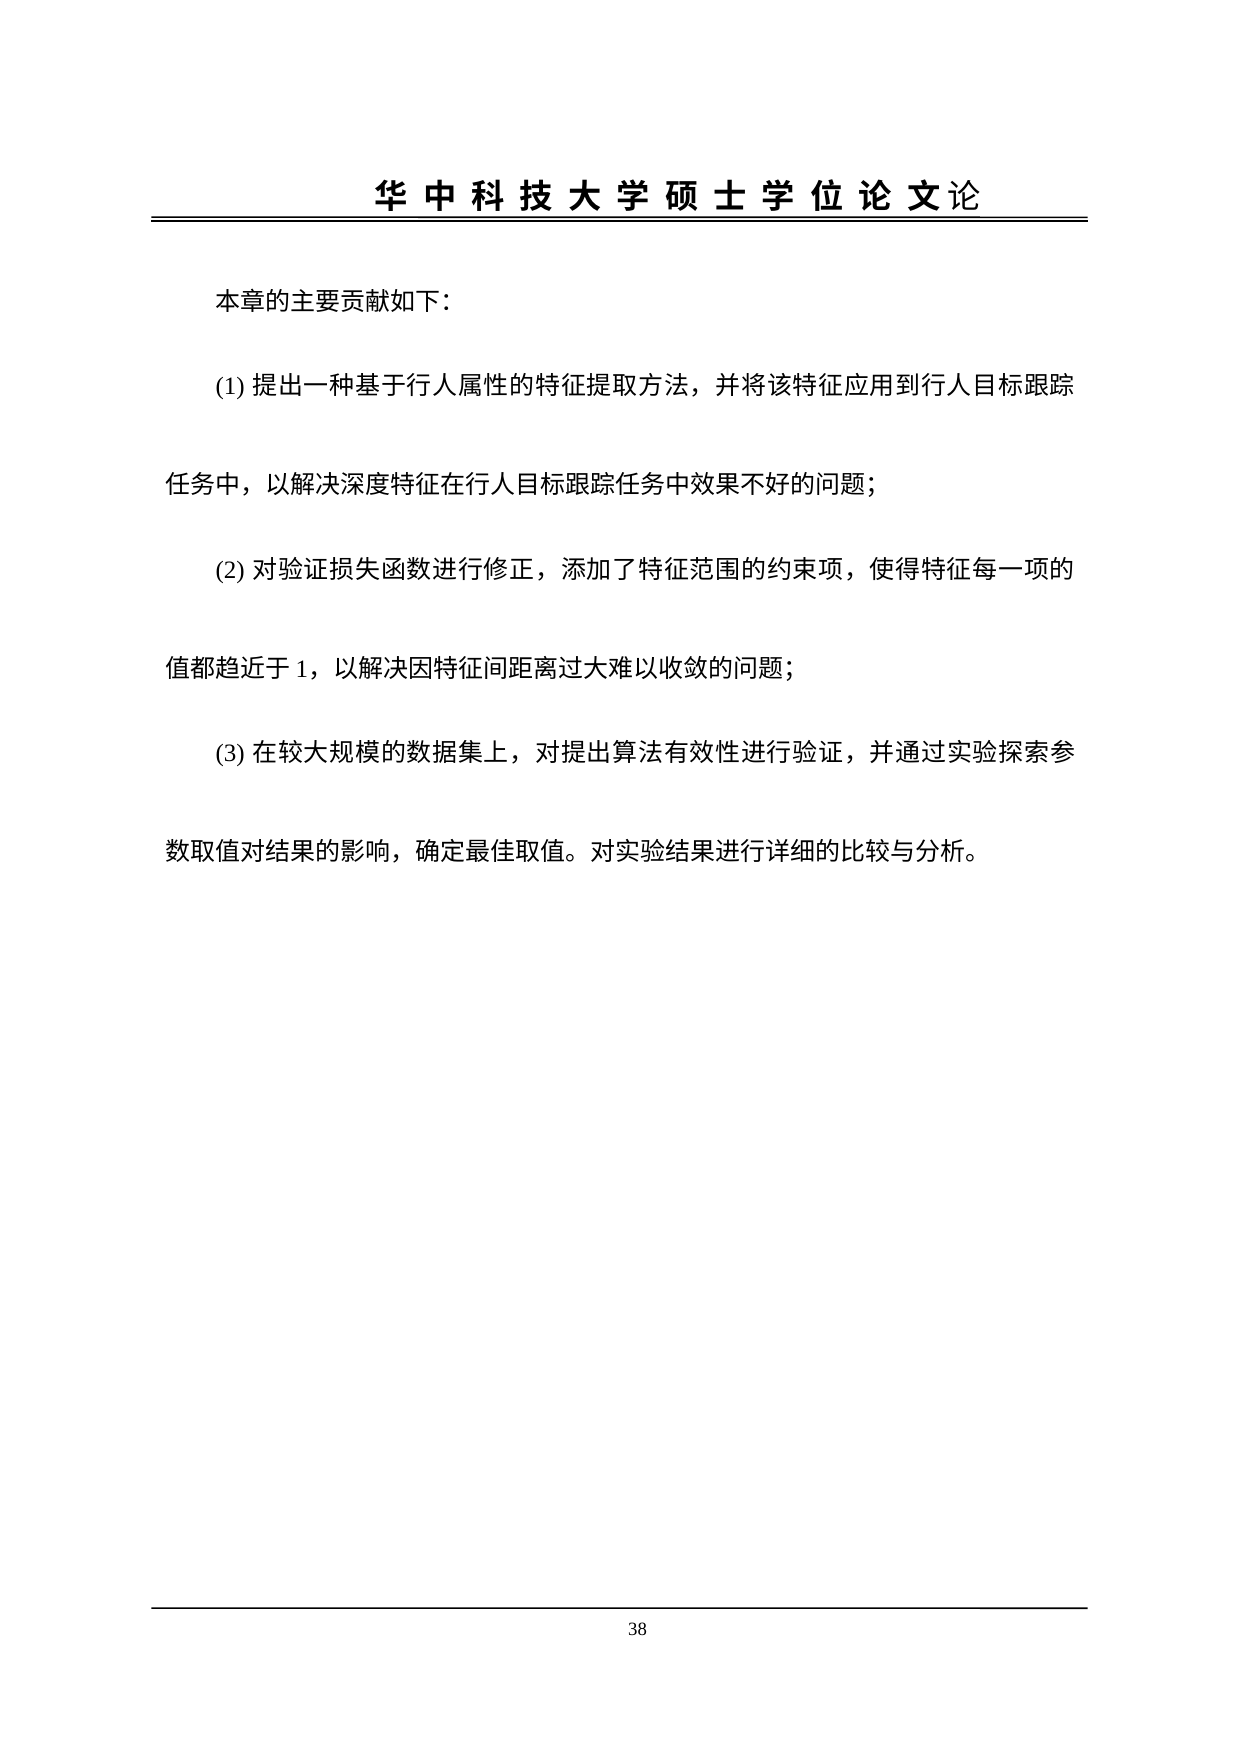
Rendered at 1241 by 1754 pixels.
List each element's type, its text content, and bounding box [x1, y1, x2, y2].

text (1) 提出一种基于行人属性的特征提取方法，并将该特征应用到行人目标跟踪任务中，以解决深度特征在行人目标跟踪任务中效果不好的问题； [165, 351, 1075, 516]
text (3) 在较大规模的数据集上，对提出算法有效性进行验证，并通过实验探索参数取值对结果的影响，确定最佳取值。对实验结果进行详细的比较与分析。 [165, 717, 1075, 882]
text 本章的主要贡献如下： [165, 267, 1075, 333]
text (2) 对验证损失函数进行修正，添加了特征范围的约束项，使得特征每一项的值都趋近于1，以解决因特征间距离过大难以收敛的问题； [165, 534, 1075, 699]
